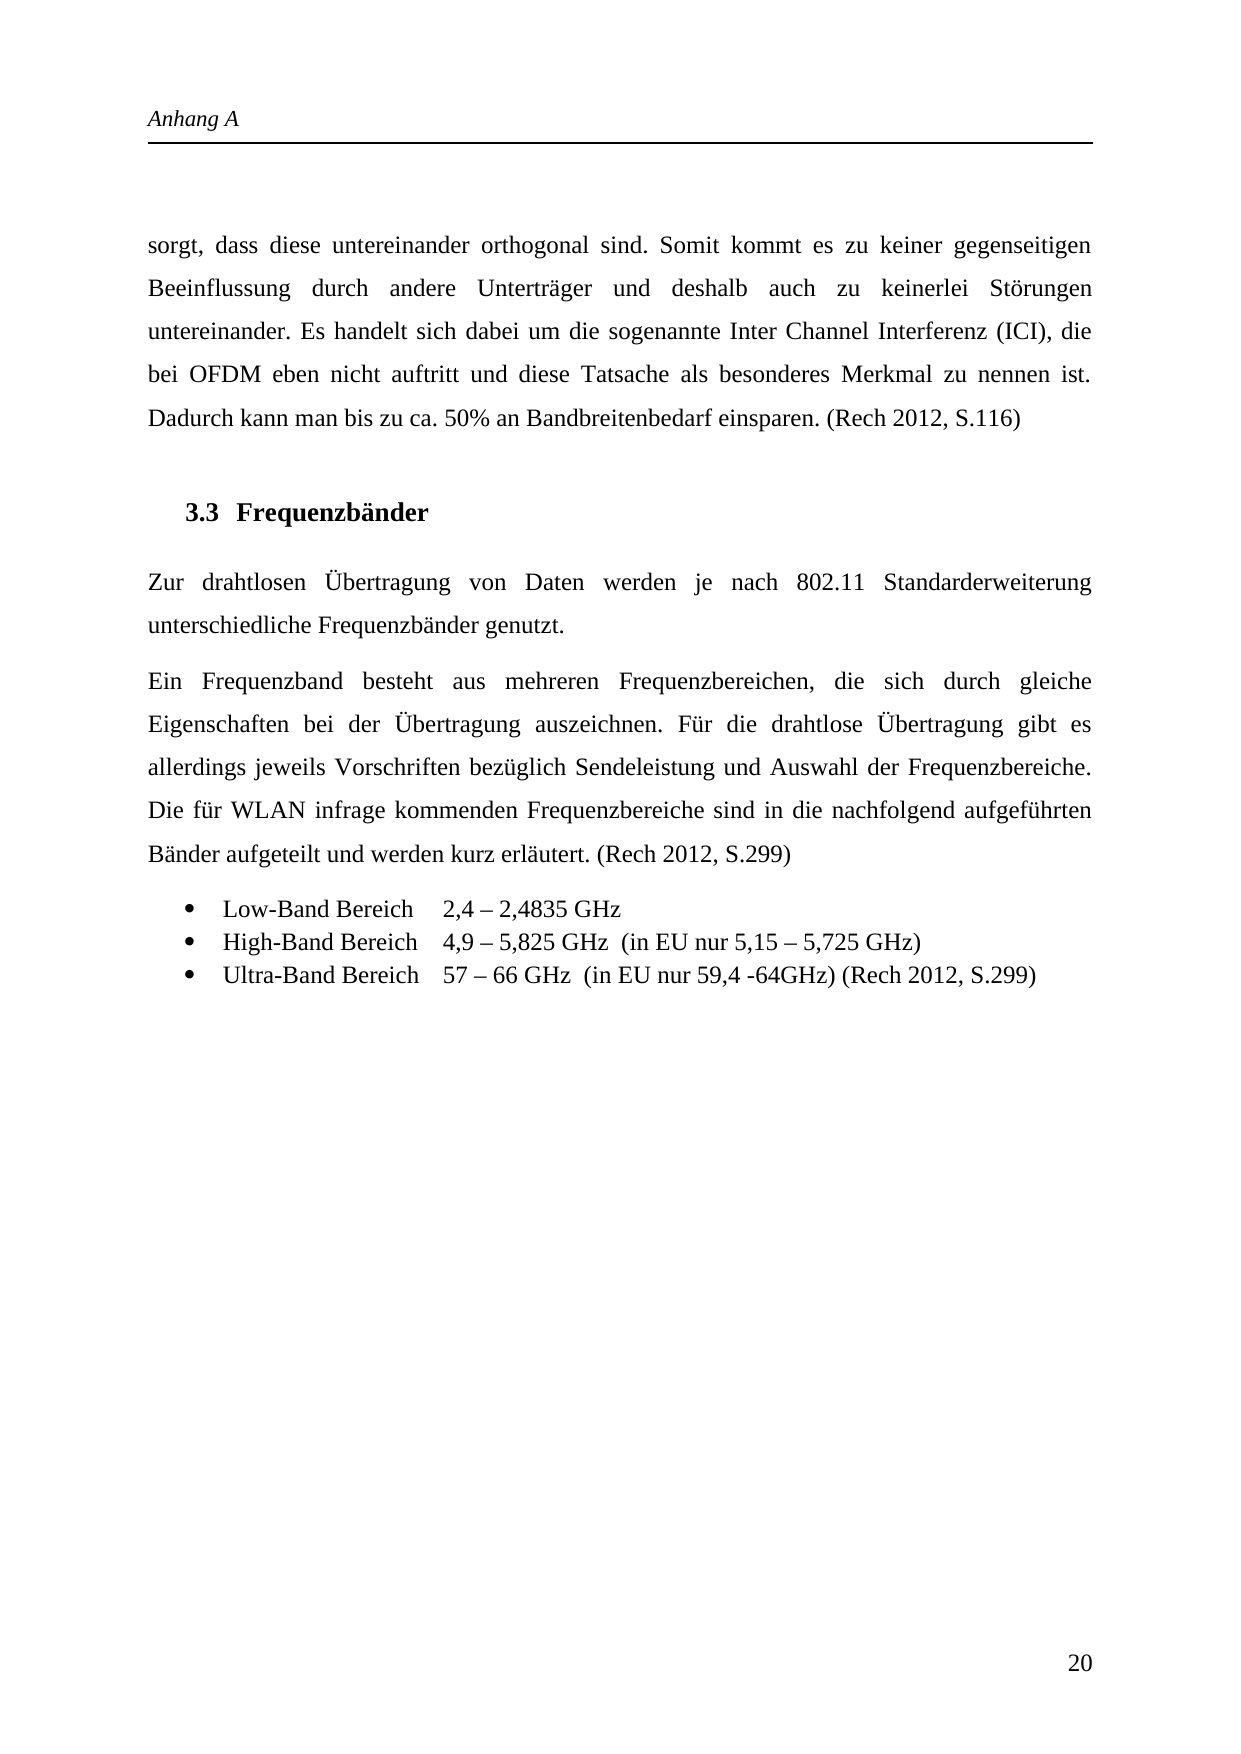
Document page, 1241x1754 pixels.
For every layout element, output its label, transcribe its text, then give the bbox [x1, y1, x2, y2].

list High-Band Bereich 4,9 – 5,825 GHz (in EU nur 5,15 – 5,725 GHz) [185, 927, 1093, 956]
text Zur drahtlosen Übertragung von Daten werden je nach 802.11 Standarderweiterung unterschiedliche Frequenzbänder genutzt. [148, 567, 1093, 639]
list Ultra-Band Bereich 57 – 66 GHz (in EU nur 59,4 -64GHz) (Rech 2012, S.299) [185, 960, 1093, 989]
text Ein Frequenzband besteht aus mehreren Frequenzbereichen, die sich durch gleiche Eigenschaften bei der Übertragung auszeichnen. Für die drahtlose Übertragung gibt es allerdings jeweils Vorschriften bezüglich Sendeleistung und Auswahl der Frequenzbereiche. Die für WLAN infrage kommenden Frequenzbereiche sind in die nachfolgend aufgeführten Bänder aufgeteilt und werden kurz erläutert. (Rech 2012, S.299) [148, 666, 1093, 867]
list Low-Band Bereich 2,4 – 2,4835 GHz [185, 894, 1093, 923]
subtitle Frequenzbänder [185, 496, 1093, 527]
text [148, 230, 1093, 431]
